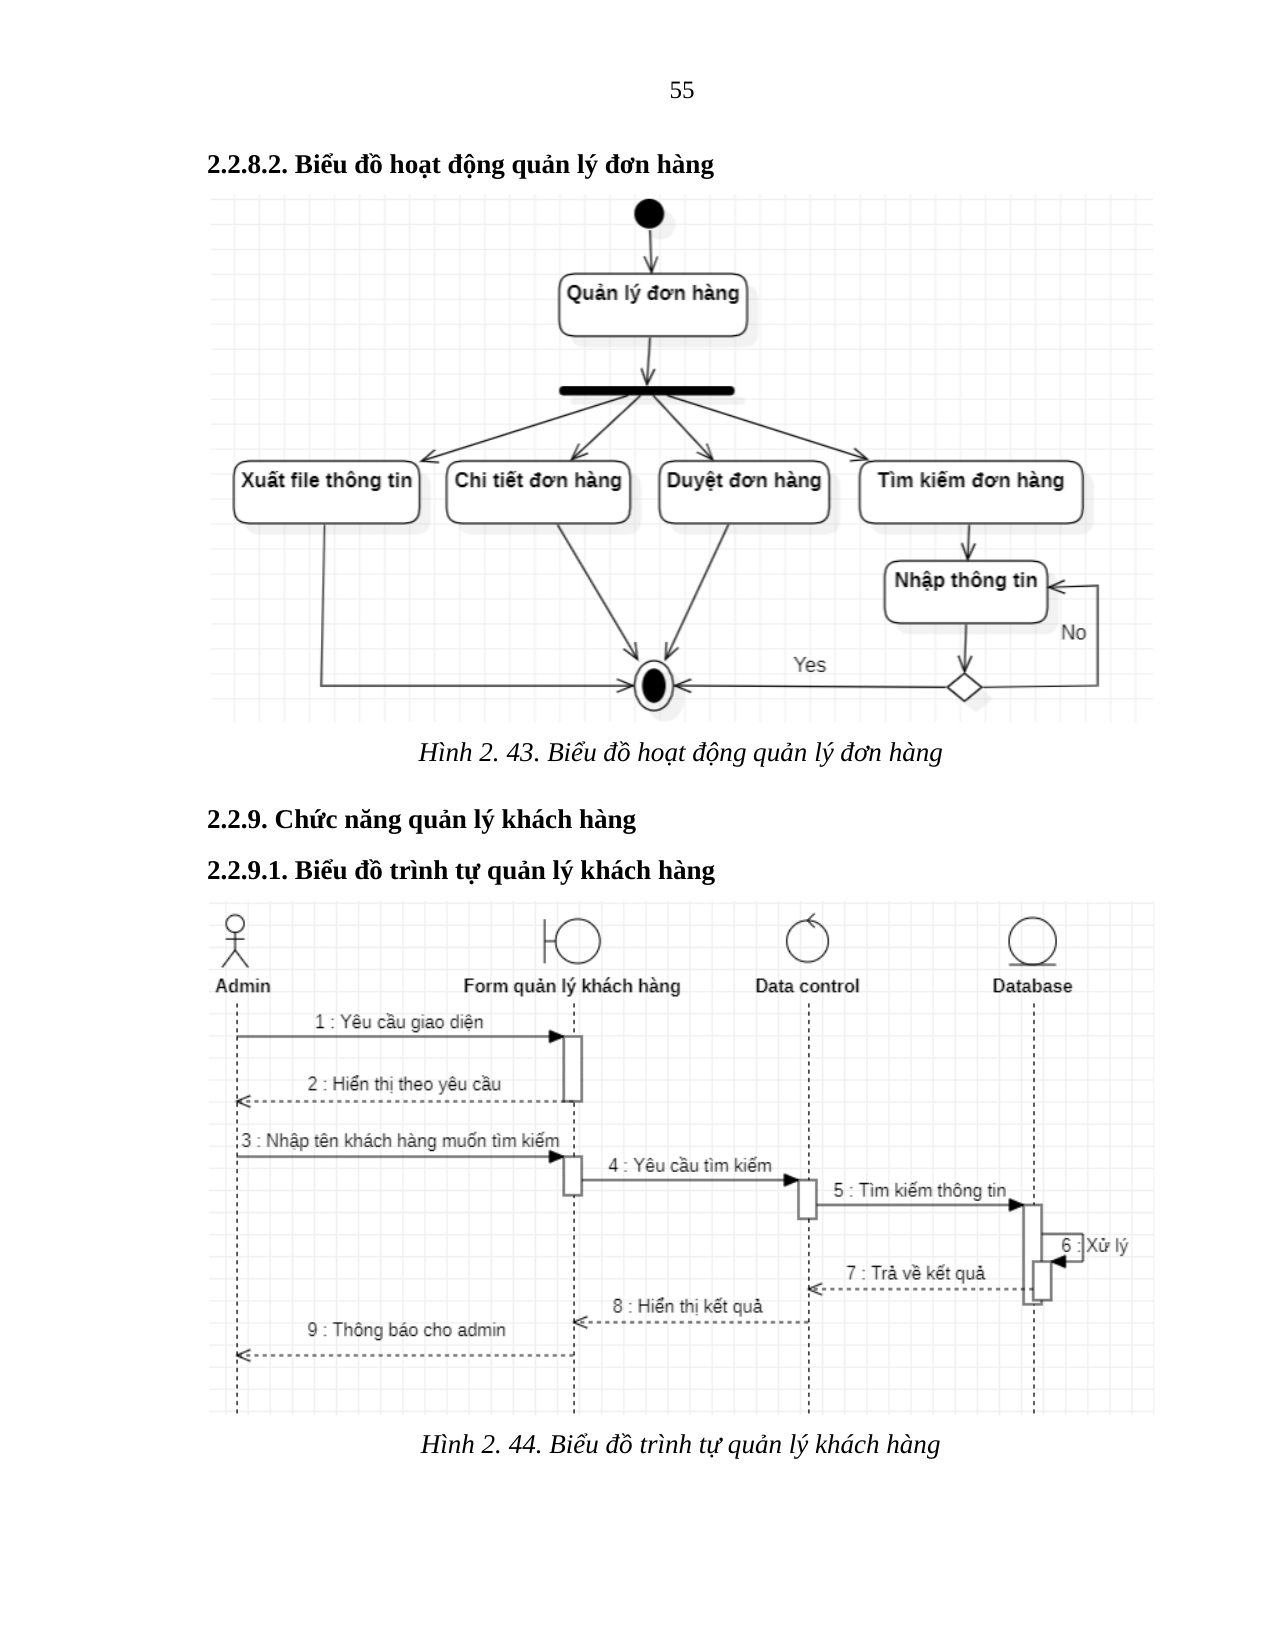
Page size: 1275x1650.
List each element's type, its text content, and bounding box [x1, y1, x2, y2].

subtitle 2.2.9.1. Biểu đồ trình tự quản lý khách hàng [207, 854, 1157, 886]
subtitle 2.2.8.2. Biểu đồ hoạt động quản lý đơn hàng [207, 148, 1157, 179]
picture [209, 901, 1155, 1415]
picture [210, 194, 1153, 722]
text Hình 2. 43. Biểu đồ hoạt động quản lý đơn hàng [207, 736, 1157, 767]
subtitle 2.2.9. Chức năng quản lý khách hàng [207, 803, 1157, 835]
text Hình 2. 44. Biểu đồ trình tự quản lý khách hàng [207, 1429, 1157, 1460]
